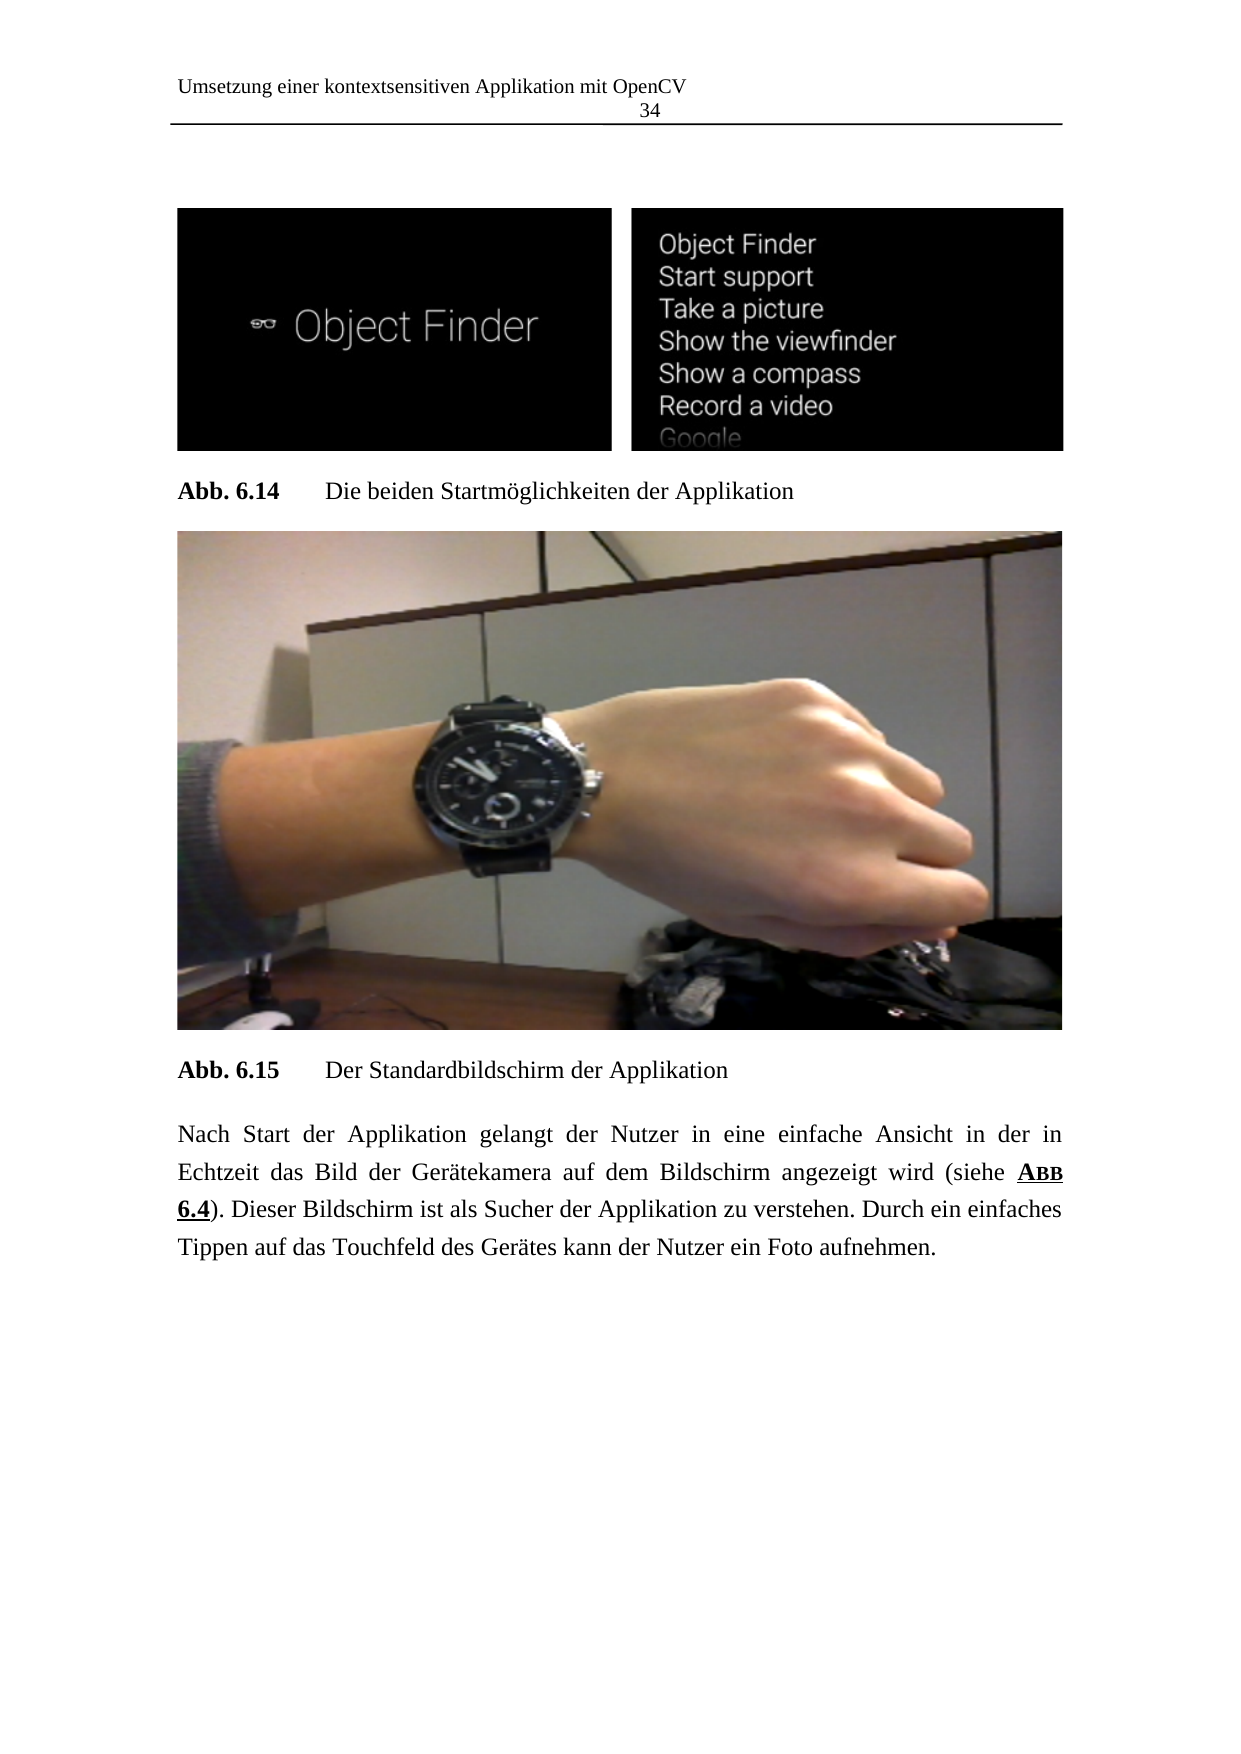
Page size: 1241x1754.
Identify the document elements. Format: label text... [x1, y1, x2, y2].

text Nach Start der Applikation gelangt der Nutzer in eine einfache Ansicht in der in Echtzeit das Bild der Gerätekamera auf dem Bildschirm angezeigt wird (siehe Abb 6.4). Dieser Bildschirm ist als Sucher der Applikation zu verstehen. Durch ein einfaches Tippen auf das Touchfeld des Gerätes kann der Nutzer ein Foto aufnehmen. [177, 1111, 1063, 1261]
picture [177, 208, 1064, 451]
picture [177, 531, 1063, 1030]
